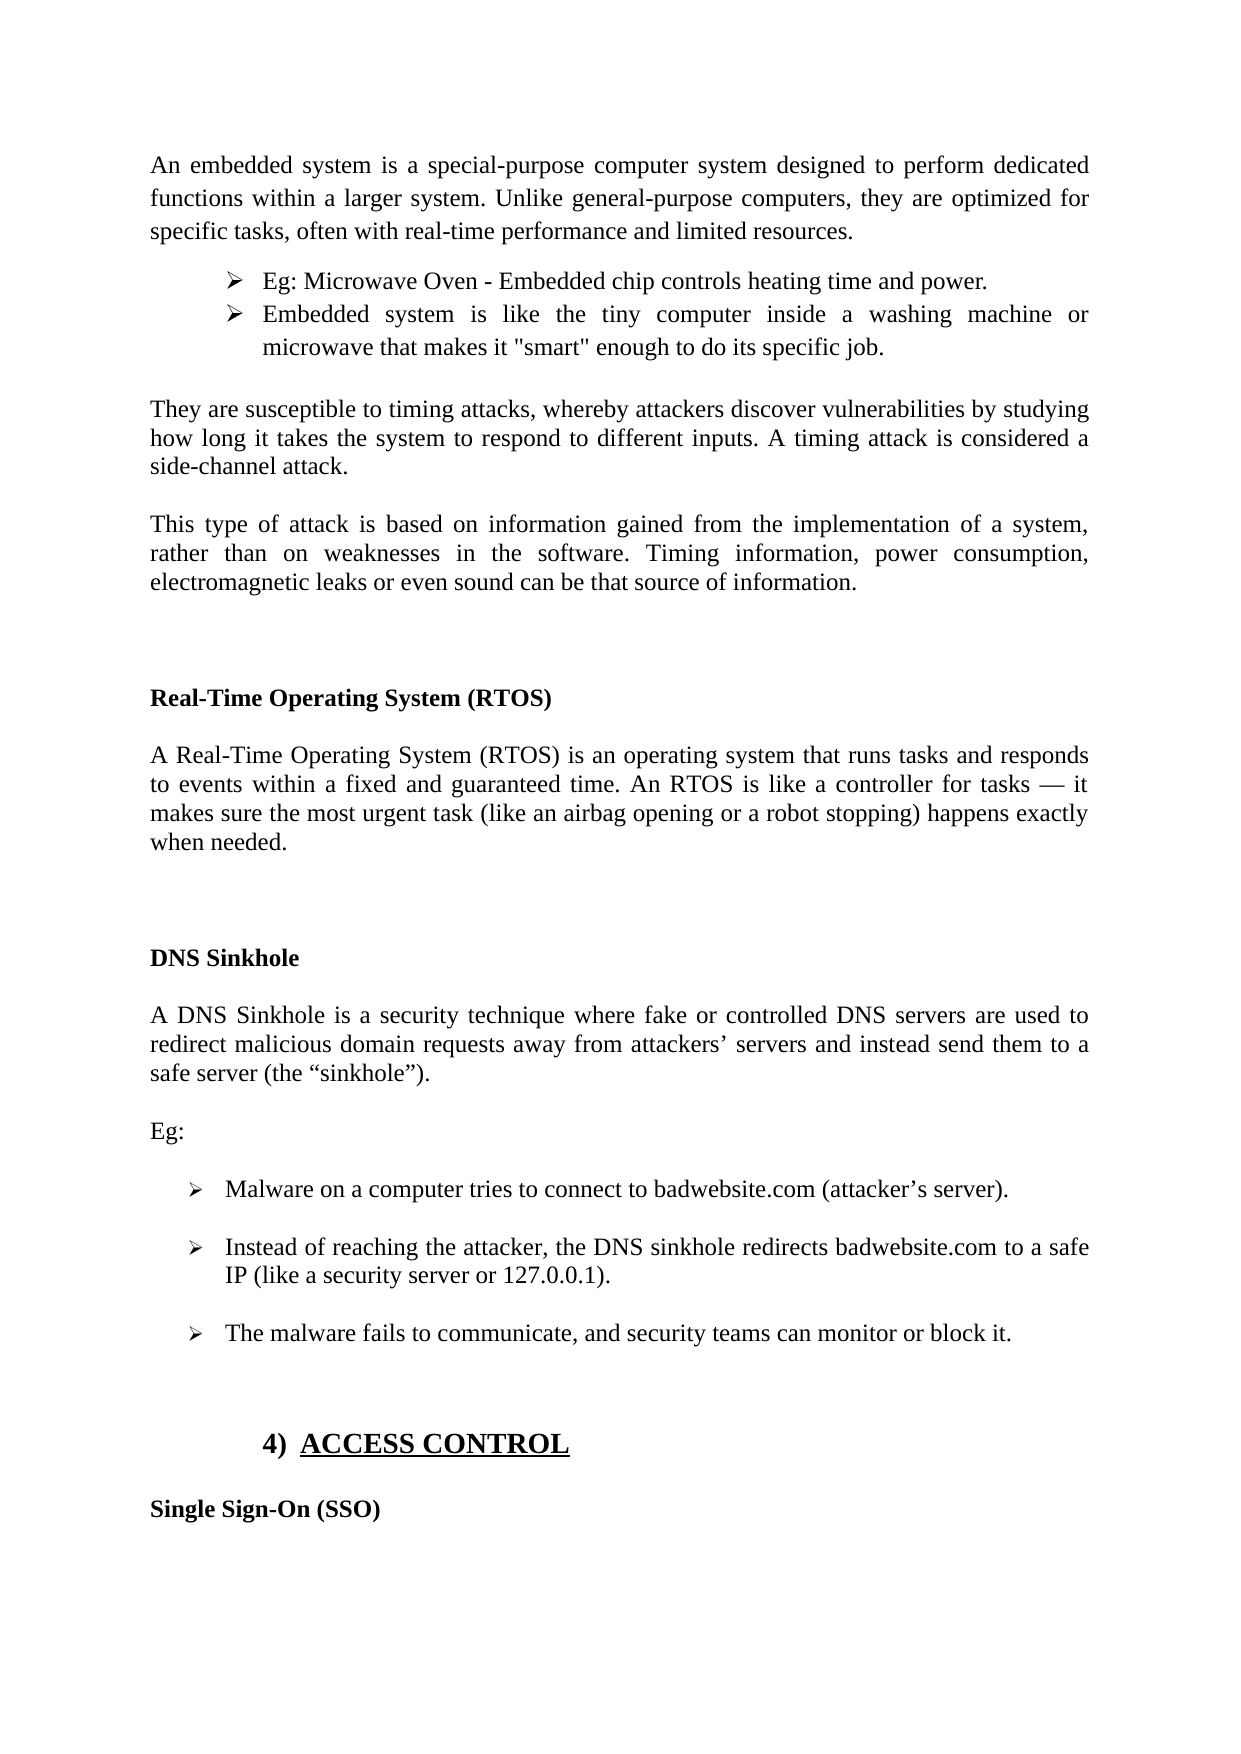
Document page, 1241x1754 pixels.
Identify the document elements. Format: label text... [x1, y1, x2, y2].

list Eg: Microwave Oven - Embedded chip controls heating time and power. [225, 266, 1090, 294]
text Real-Time Operating System (RTOS) [150, 683, 1090, 711]
list The malware fails to communicate, and security teams can monitor or block it. [187, 1318, 1090, 1347]
text They are susceptible to timing attacks, whereby attackers discover vulnerabilities by studying how long it takes the system to respond to different inputs. A timing attack is considered a side-channel attack. [150, 394, 1090, 480]
list Embedded system is like the tiny computer inside a washing machine or microwave that makes it "smart" enough to do its specific job. [225, 299, 1090, 361]
list ACCESS CONTROL [262, 1426, 1090, 1460]
text An embedded system is a special-purpose computer system designed to perform dedicated functions within a larger system. Unlike general-purpose computers, they are optimized for specific tasks, often with real-time performance and limited resources. [150, 150, 1090, 245]
text Eg: [150, 1116, 1090, 1145]
list Instead of reaching the attacker, the DNS sinkhole redirects badwebsite.com to a safe IP (like a security server or 127.0.0.1). [187, 1232, 1090, 1289]
text Single Sign-On (SSO) [150, 1494, 1090, 1523]
list Malware on a computer tries to connect to badwebsite.com (attacker’s server). [187, 1174, 1090, 1203]
text DNS Sinkhole [150, 943, 1090, 971]
text A Real-Time Operating System (RTOS) is an operating system that runs tasks and responds to events within a fixed and guaranteed time. An RTOS is like a controller for tasks — it makes sure the most urgent task (like an airbag opening or a robot stopping) happens exactly when needed. [150, 741, 1090, 856]
text This type of attack is based on information gained from the implementation of a system, rather than on weaknesses in the software. Timing information, power consumption, electromagnetic leaks or even sound can be that source of information. [150, 509, 1090, 596]
text A DNS Sinkhole is a security technique where fake or controlled DNS servers are used to redirect malicious domain requests away from attackers’ servers and instead send them to a safe server (the “sinkhole”). [150, 1001, 1090, 1087]
